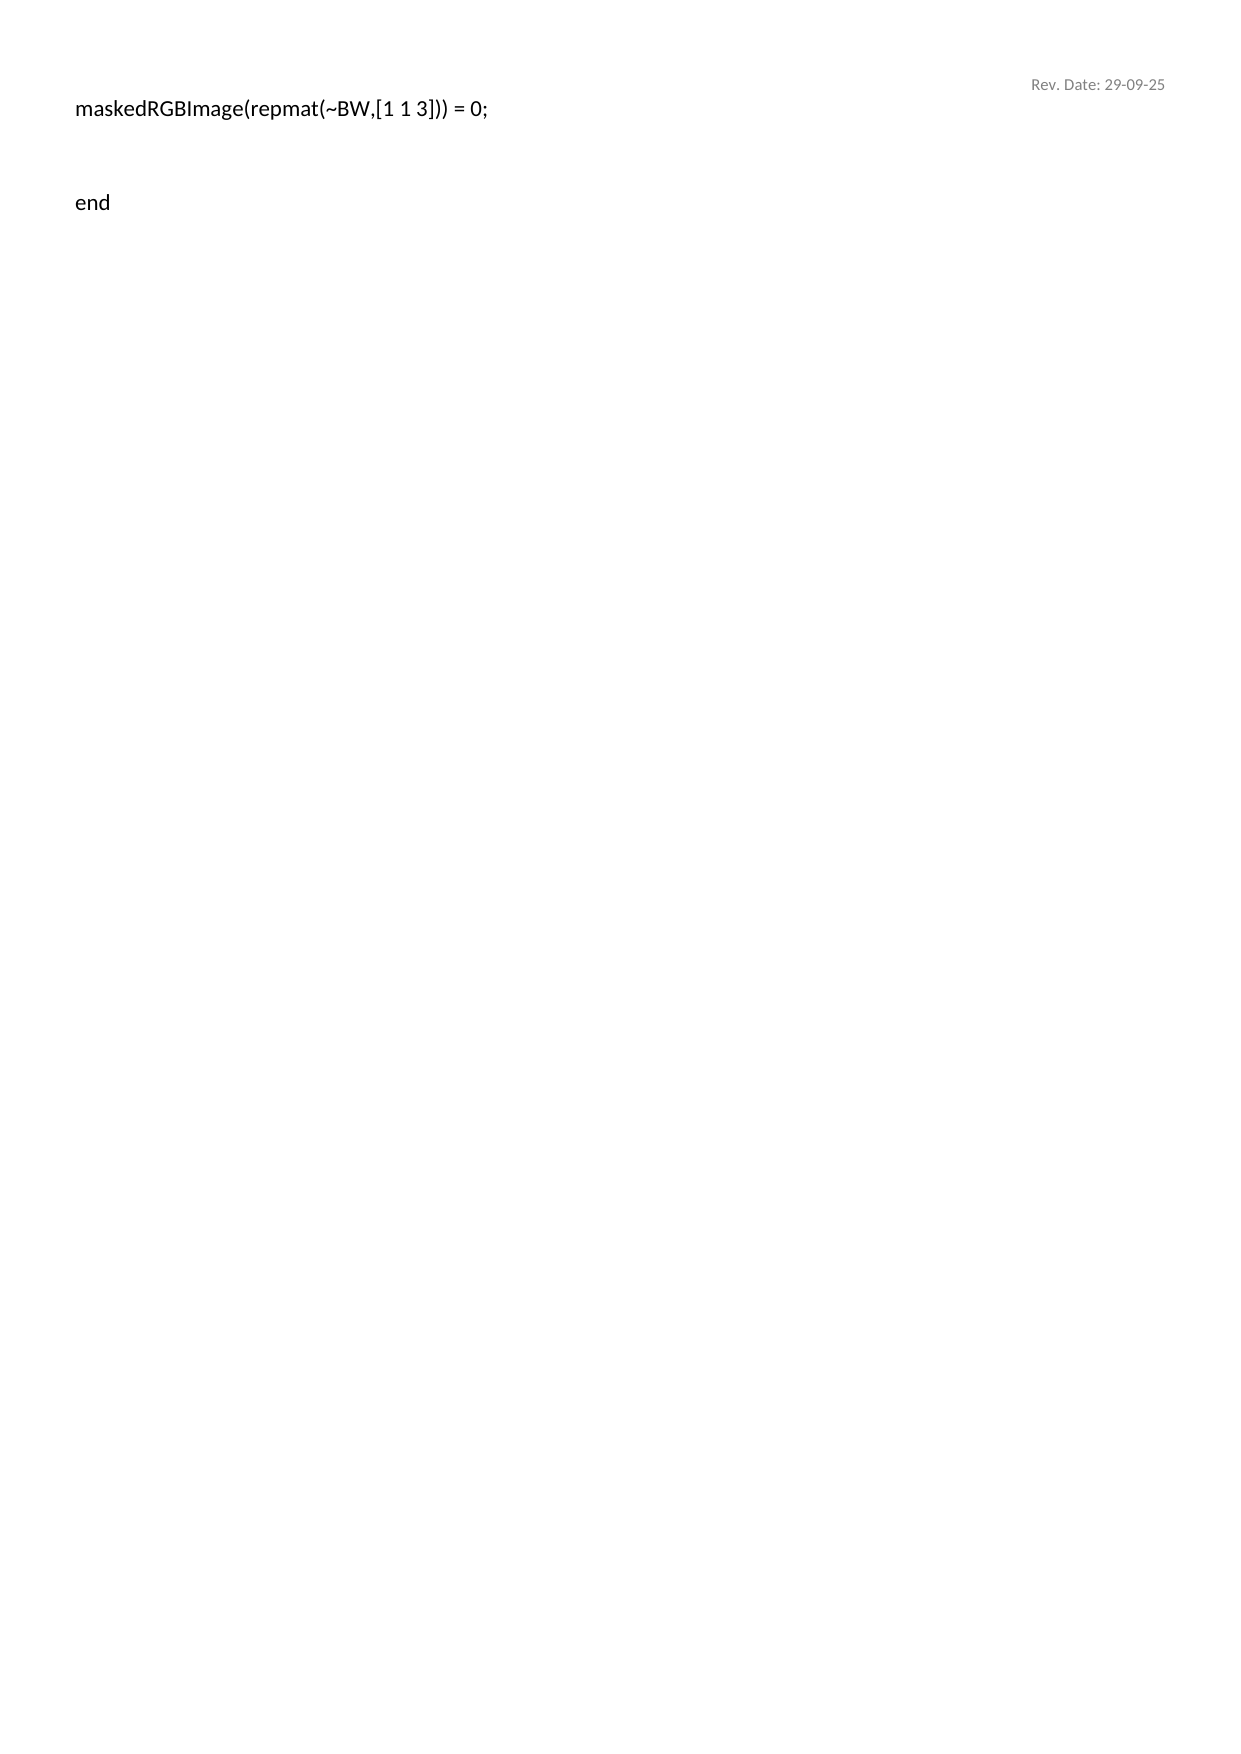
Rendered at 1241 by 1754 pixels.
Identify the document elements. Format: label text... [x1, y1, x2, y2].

text maskedRGBImage(repmat(~BW,[1 1 3])) = 0; [75, 94, 1165, 122]
text end [75, 188, 1165, 216]
